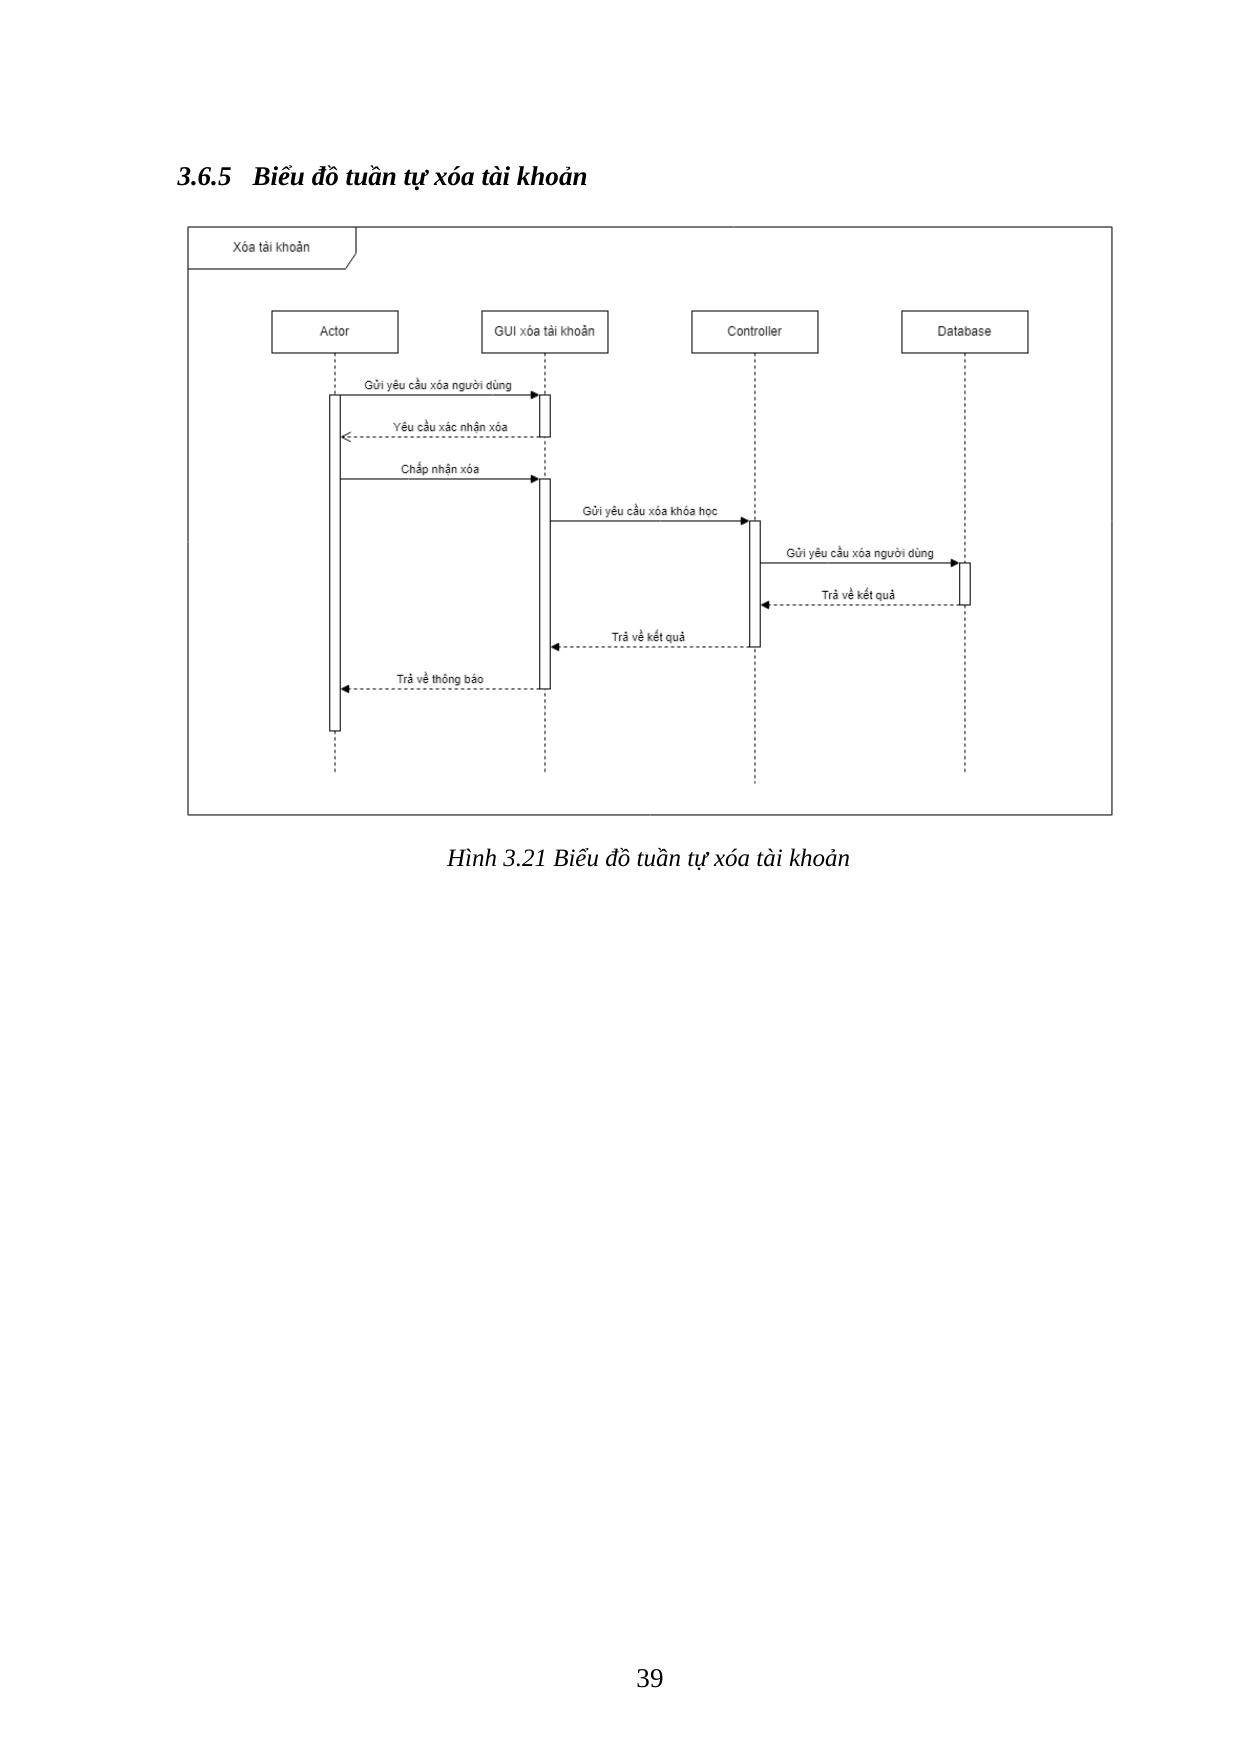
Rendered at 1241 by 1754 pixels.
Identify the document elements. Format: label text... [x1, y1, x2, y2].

subtitle Biểu đồ tuần tự xóa tài khoản [177, 160, 1122, 191]
picture [177, 216, 1123, 826]
